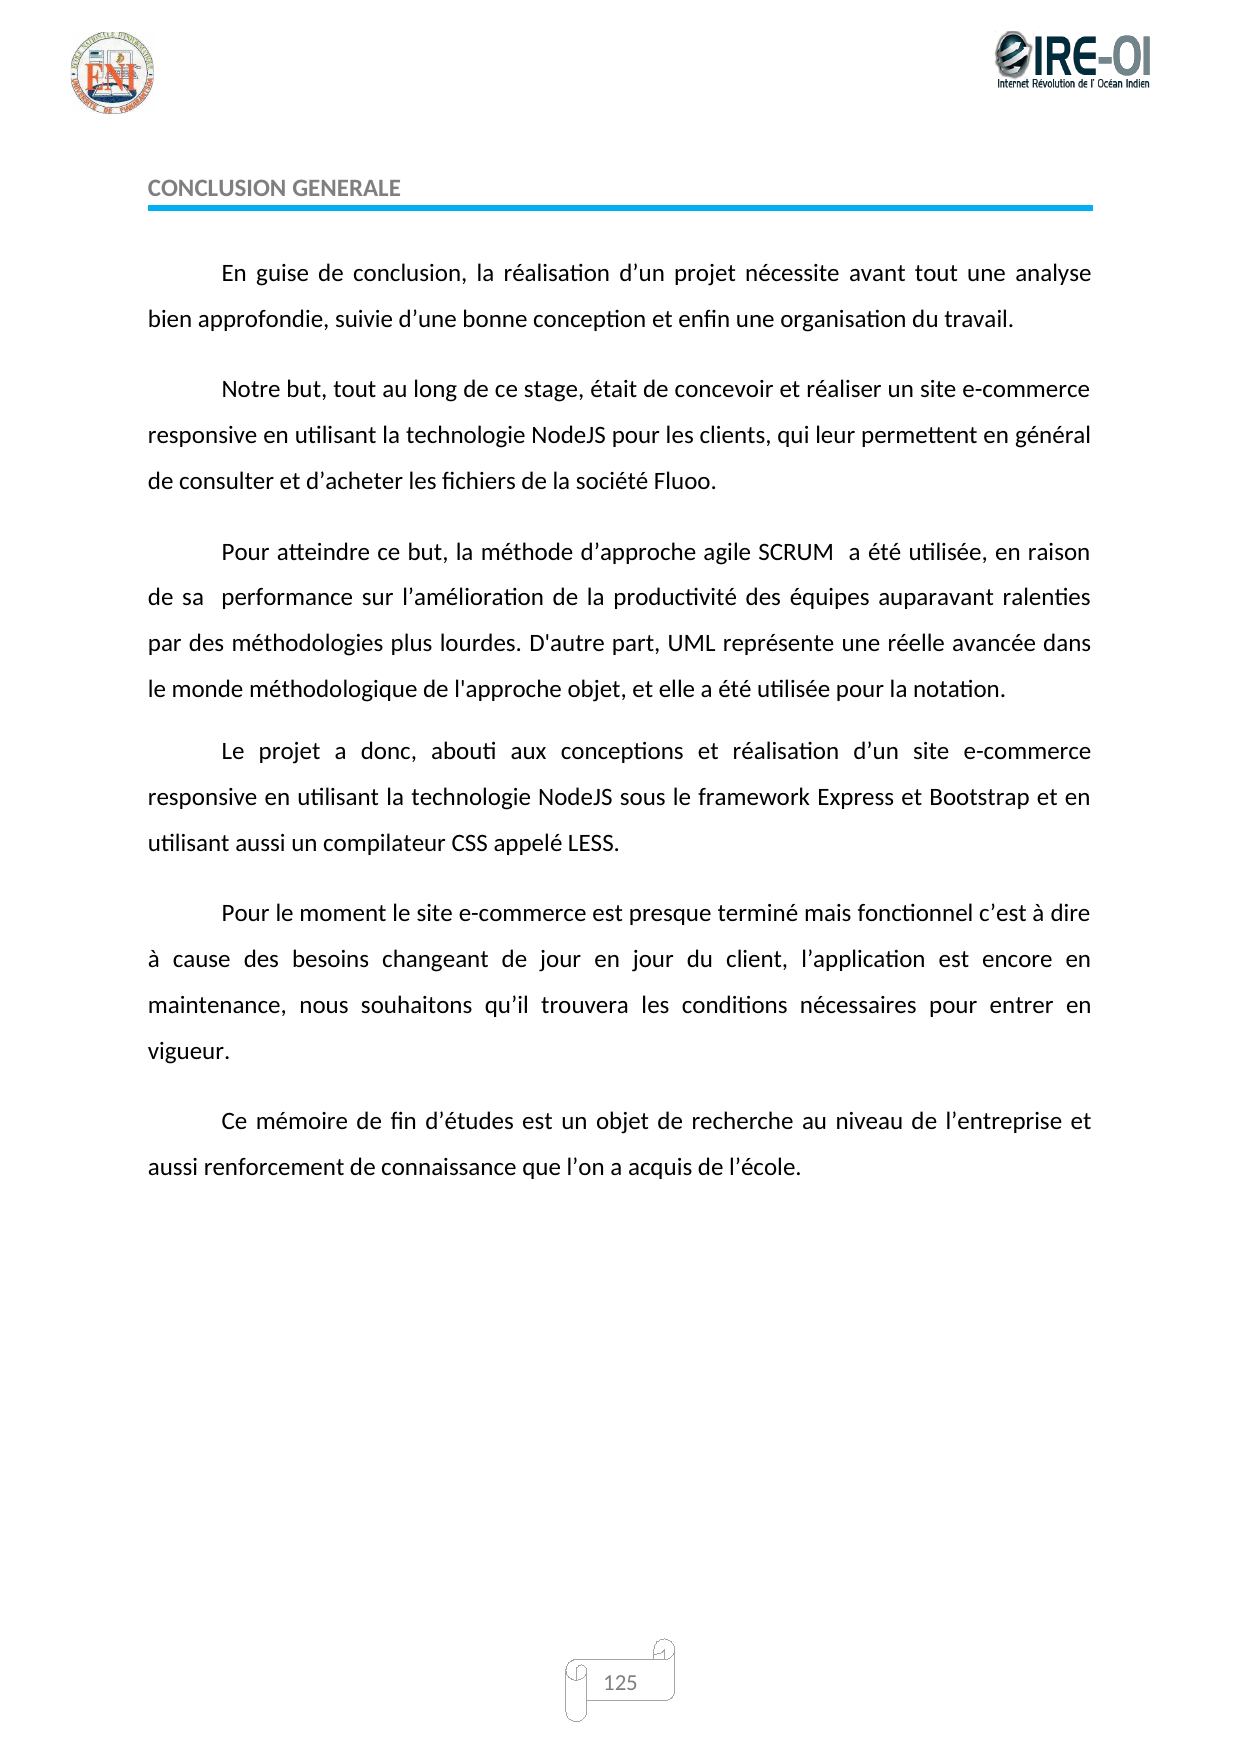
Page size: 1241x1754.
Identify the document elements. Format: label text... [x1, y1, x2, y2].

picture [992, 27, 1154, 95]
text CONCLUSION GENERALE [148, 173, 1093, 205]
text En guise de conclusion, la réalisation d’un projet nécessite avant tout une analyse bien approfondie, suivie d’une bonne conception et enfin une organisation du travail. [148, 257, 1093, 333]
text Pour le moment le site e-commerce est presque terminé mais fonctionnel c’est à dire à cause des besoins changeant de jour en jour du client, l’application est encore en maintenance, nous souhaitons qu’il trouvera les conditions nécessaires pour entrer en vigueur. [148, 898, 1093, 1065]
text Le projet a donc, abouti aux conceptions et réalisation d’un site e-commerce responsive en utilisant la technologie NodeJS sous le framework Express et Bootstrap et en utilisant aussi un compilateur CSS appelé LESS. [148, 735, 1093, 857]
picture [70, 32, 154, 114]
text Notre but, tout au long de ce stage, était de concevoir et réaliser un site e-commerce responsive en utilisant la technologie NodeJS pour les clients, qui leur permettent en général de consulter et d’acheter les fichiers de la société Fluoo. [148, 374, 1093, 496]
text Ce mémoire de fin d’études est un objet de recherche au niveau de l’entreprise et aussi renforcement de connaissance que l’on a acquis de l’école. [148, 1106, 1093, 1182]
text Pour atteindre ce but, la méthode d’approche agile SCRUM a été utilisée, en raison de sa performance sur l’amélioration de la productivité des équipes auparavant ralenties par des méthodologies plus lourdes. D'autre part, UML représente une réelle avancée dans le monde méthodologique de l'approche objet, et elle a été utilisée pour la notation. [148, 536, 1093, 703]
